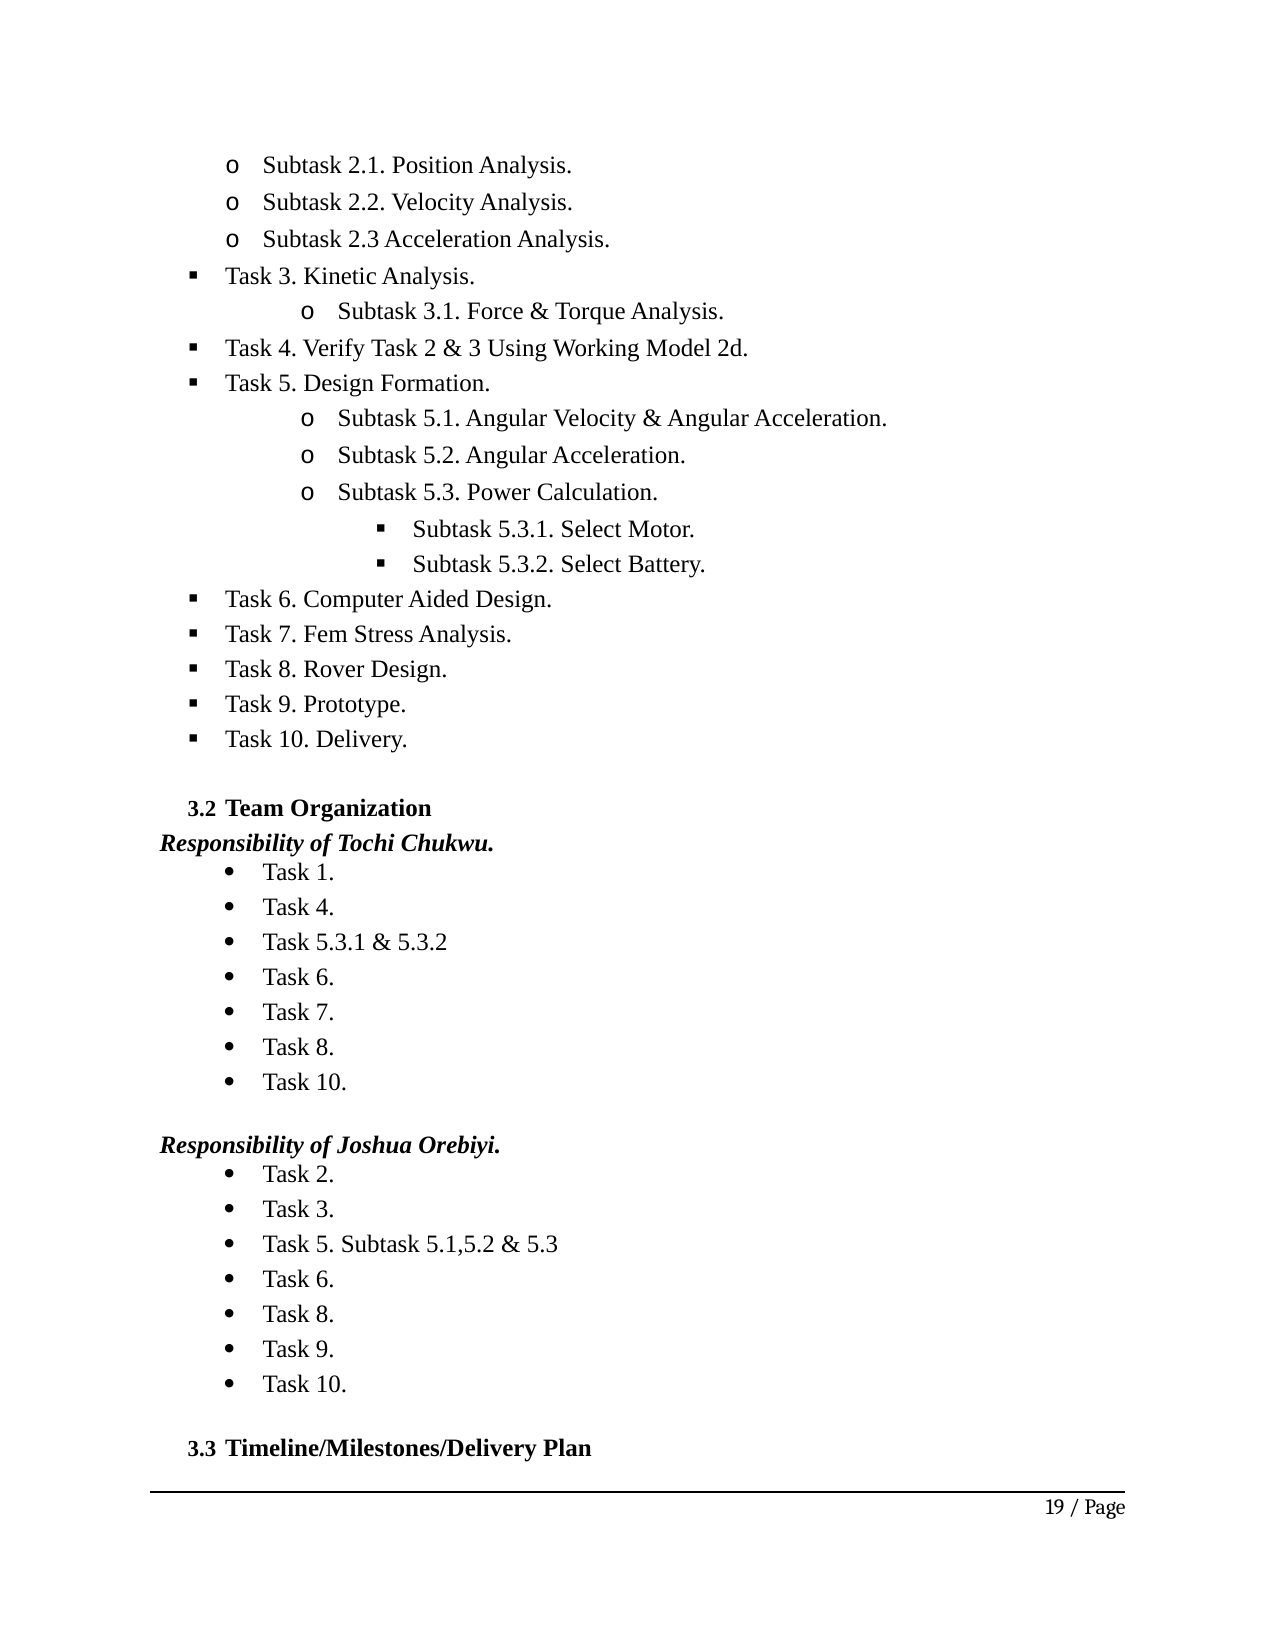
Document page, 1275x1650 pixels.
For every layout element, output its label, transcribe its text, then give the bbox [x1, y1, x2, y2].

text Task 9. Prototype. [150, 689, 1125, 718]
subtitle Team Organization [187, 793, 1125, 822]
list Task 3. [225, 1194, 1125, 1223]
text Task 7. Fem Stress Analysis. [150, 619, 1125, 648]
subtitle Timeline/Milestones/Delivery Plan [187, 1433, 1125, 1462]
list Task 5. Subtask 5.1,5.2 & 5.3 [225, 1229, 1125, 1258]
text Task 10. Delivery. [150, 724, 1125, 753]
list Subtask 5.3.2. Select Battery. [375, 549, 1125, 578]
list Task 6. [225, 1264, 1125, 1293]
subtitle Responsibility of Joshua Orebiyi. [159, 1131, 1125, 1159]
list Task 6. [225, 962, 1125, 991]
list Task 5.3.1 & 5.3.2 [225, 927, 1125, 956]
list Subtask 5.2. Angular Acceleration. [300, 440, 1125, 471]
list Subtask 5.3. Power Calculation. [300, 477, 1125, 508]
list Task 7. [225, 997, 1125, 1026]
list Subtask 2.2. Velocity Analysis. [225, 187, 1125, 218]
list Task 8. [225, 1032, 1125, 1061]
text Task 5. Design Formation. [150, 368, 1125, 397]
list Task 10. [225, 1067, 1125, 1096]
text Task 8. Rover Design. [150, 654, 1125, 683]
list Task 4. [225, 892, 1125, 921]
list Task 1. [225, 857, 1125, 886]
list Task 2. [225, 1159, 1125, 1188]
list Task 10. [225, 1369, 1125, 1398]
list Task 9. [225, 1334, 1125, 1363]
text Task 3. Kinetic Analysis. [150, 261, 1125, 290]
list Subtask 5.3.1. Select Motor. [375, 514, 1125, 543]
list Task 8. [225, 1299, 1125, 1328]
list Subtask 5.1. Angular Velocity & Angular Acceleration. [300, 403, 1125, 434]
subtitle Responsibility of Tochi Chukwu. [159, 828, 1125, 857]
list Subtask 2.3 Acceleration Analysis. [225, 224, 1125, 255]
text Task 4. Verify Task 2 & 3 Using Working Model 2d. [150, 333, 1125, 362]
list Subtask 3.1. Force & Torque Analysis. [300, 296, 1125, 327]
list Subtask 2.1. Position Analysis. [225, 150, 1125, 181]
text Task 6. Computer Aided Design. [150, 584, 1125, 613]
